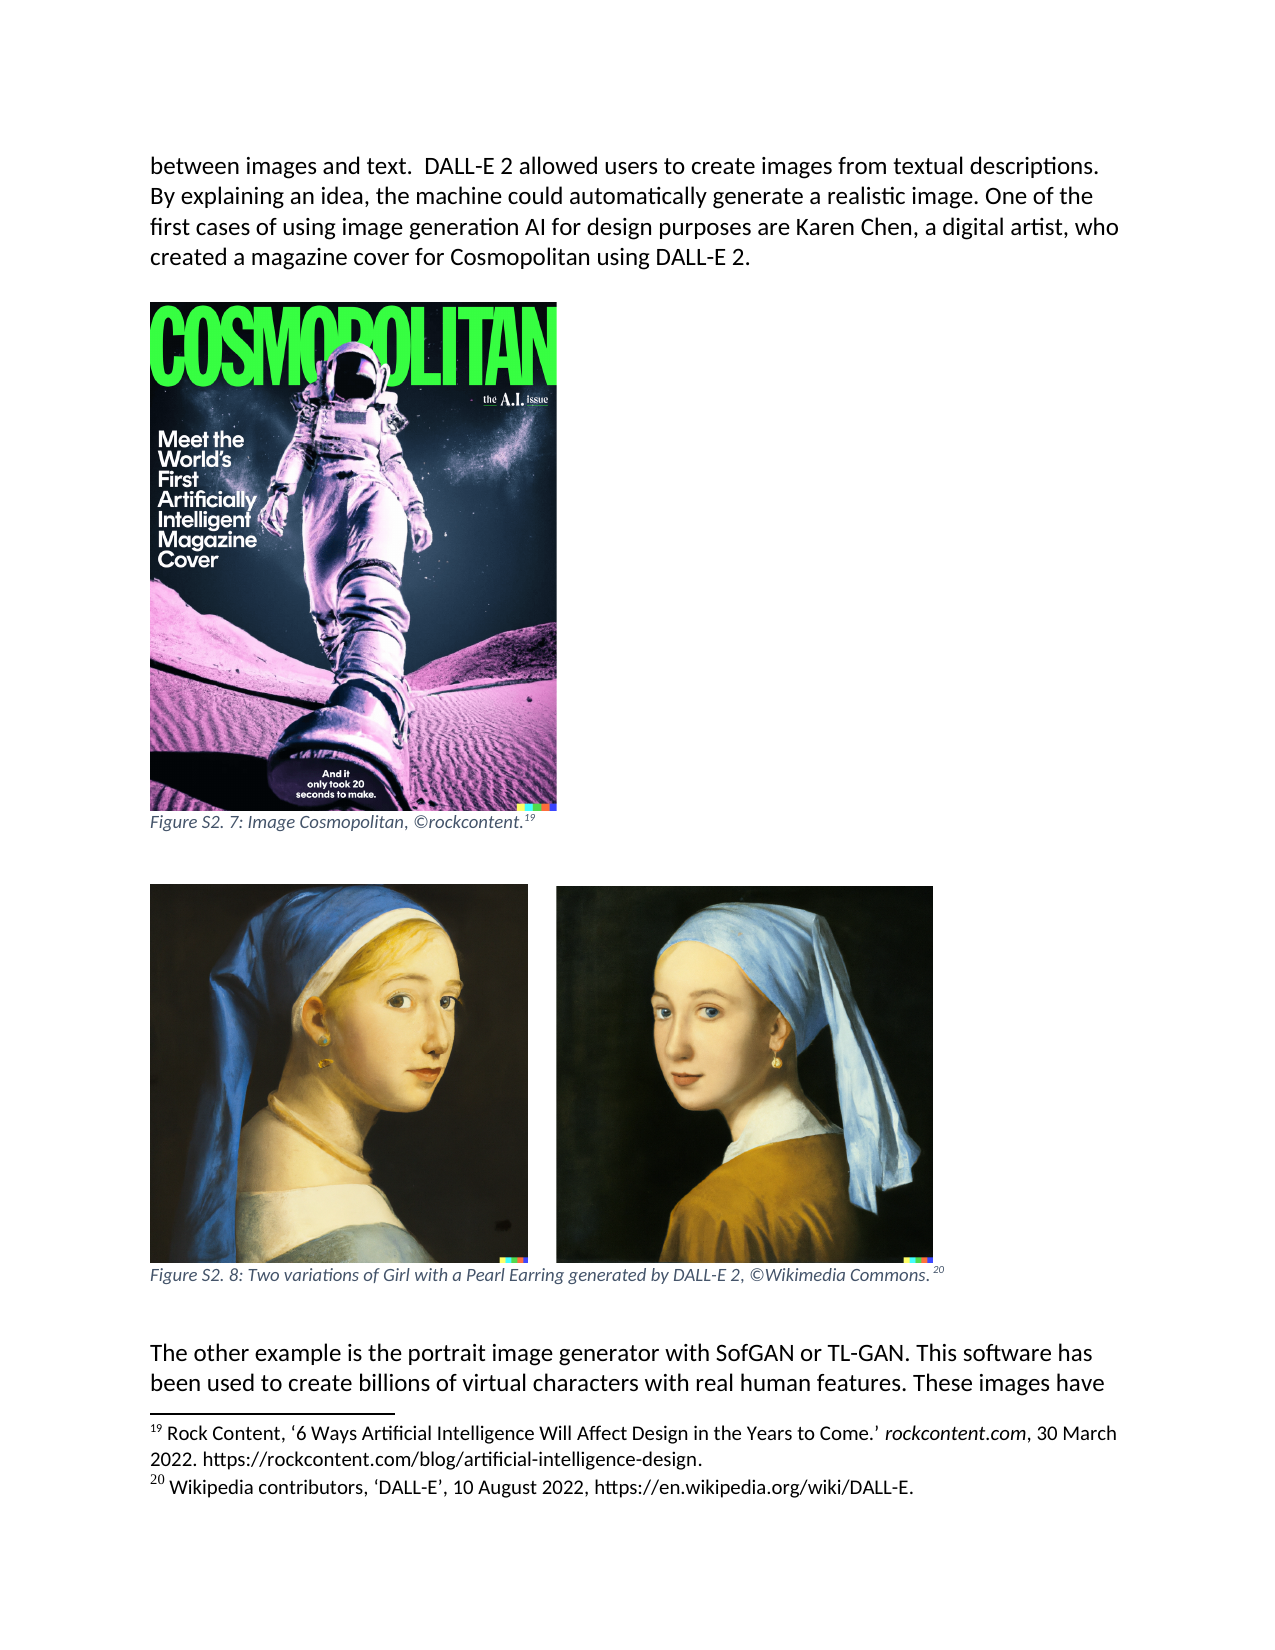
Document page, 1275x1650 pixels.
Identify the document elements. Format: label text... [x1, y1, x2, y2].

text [150, 1337, 1125, 1398]
picture [556, 886, 933, 1263]
picture [150, 302, 557, 811]
text Figure S2. 8: Two variations of Girl with a Pearl Earring generated by DALL-E 2, ©Wikimedia Commons. [150, 1263, 1125, 1286]
text Figure S2. 7: Image Cosmopolitan, ©rockcontent. [150, 811, 1125, 833]
picture [150, 884, 528, 1263]
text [150, 150, 1125, 272]
